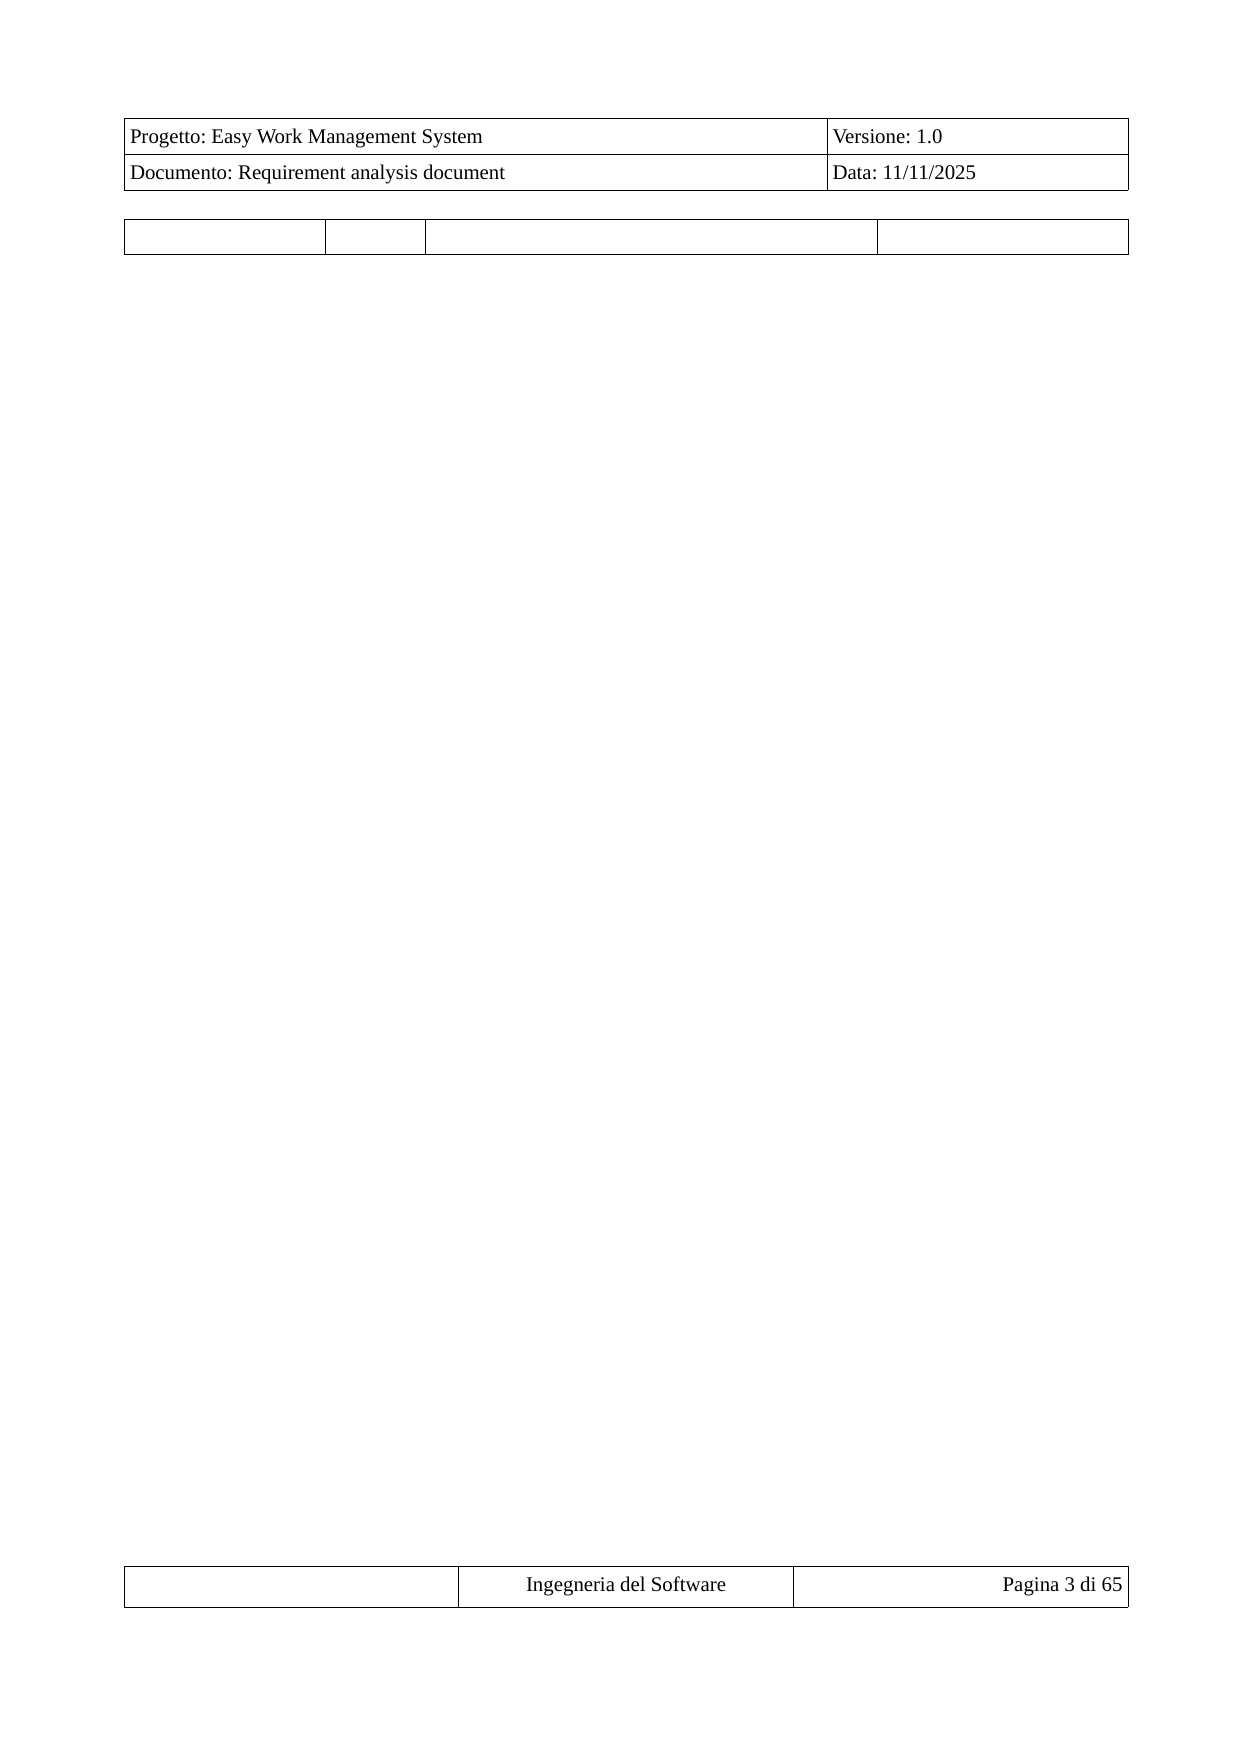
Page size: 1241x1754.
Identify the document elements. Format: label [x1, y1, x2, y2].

table_cell [878, 220, 1128, 254]
table_cell [326, 220, 425, 254]
table_cell [426, 220, 877, 254]
table_cell [125, 220, 325, 254]
